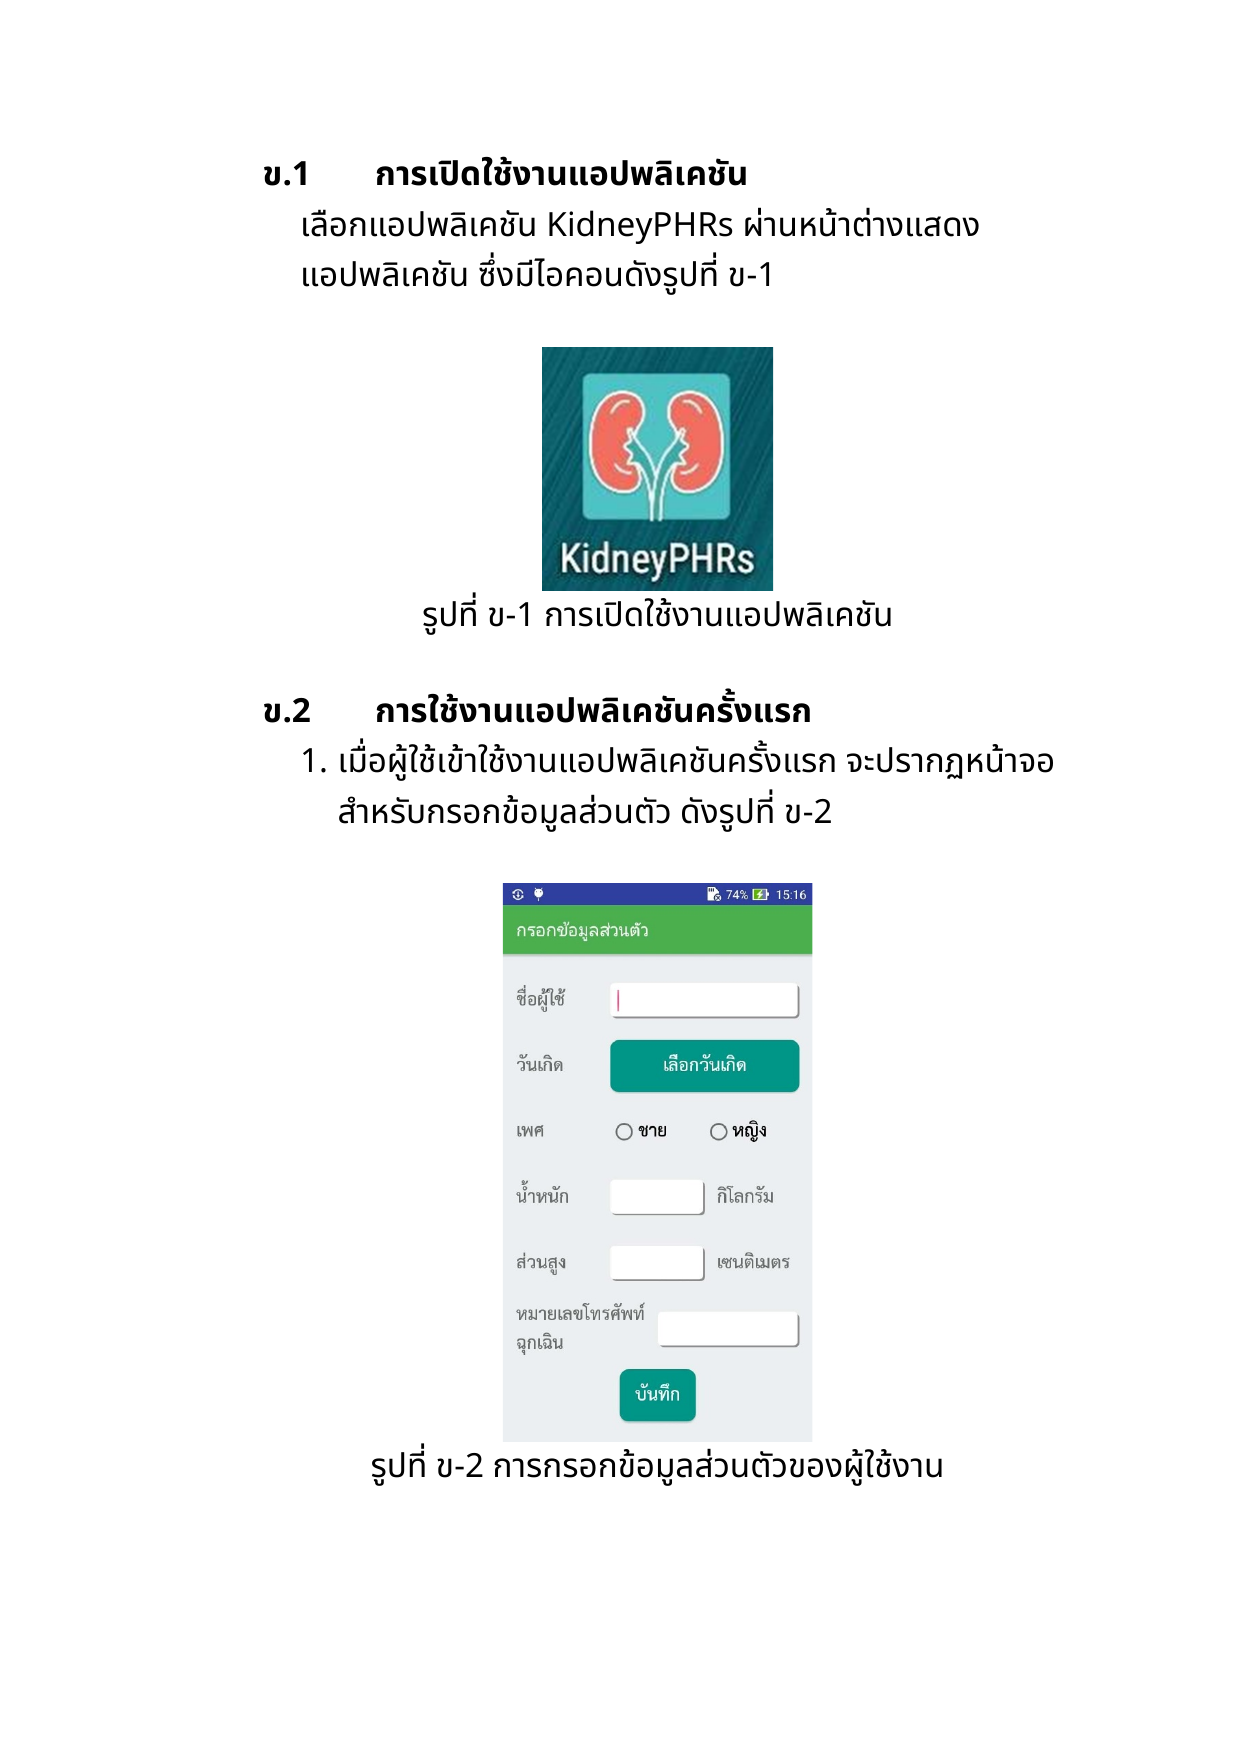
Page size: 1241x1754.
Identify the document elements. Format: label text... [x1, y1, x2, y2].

list การใช้งานแอปพลิเคชันครั้งแรก [262, 686, 1090, 737]
list การเปิดใช้งานแอปพลิเคชัน [262, 150, 1090, 201]
text รูปที่ ข-1 การเปิดใช้งานแอปพลิเคชัน [225, 590, 1090, 641]
picture [502, 883, 813, 1442]
text รูปที่ ข-2 การกรอกข้อมูลส่วนตัวของผู้ใช้งาน [225, 1441, 1090, 1492]
list เลือกแอปพลิเคชัน KidneyPHRs ผ่านหน้าต่างแสดงแอปพลิเคชัน ซึ่งมีไอคอนดังรูปที่ ข-1 [300, 201, 1090, 302]
picture [542, 347, 774, 591]
list เมื่อผู้ใช้เข้าใช้งานแอปพลิเคชันครั้งแรก จะปรากฏหน้าจอสำหรับกรอกข้อมูลส่วนตัว ดังรูปที่ ข-2 [300, 737, 1090, 838]
